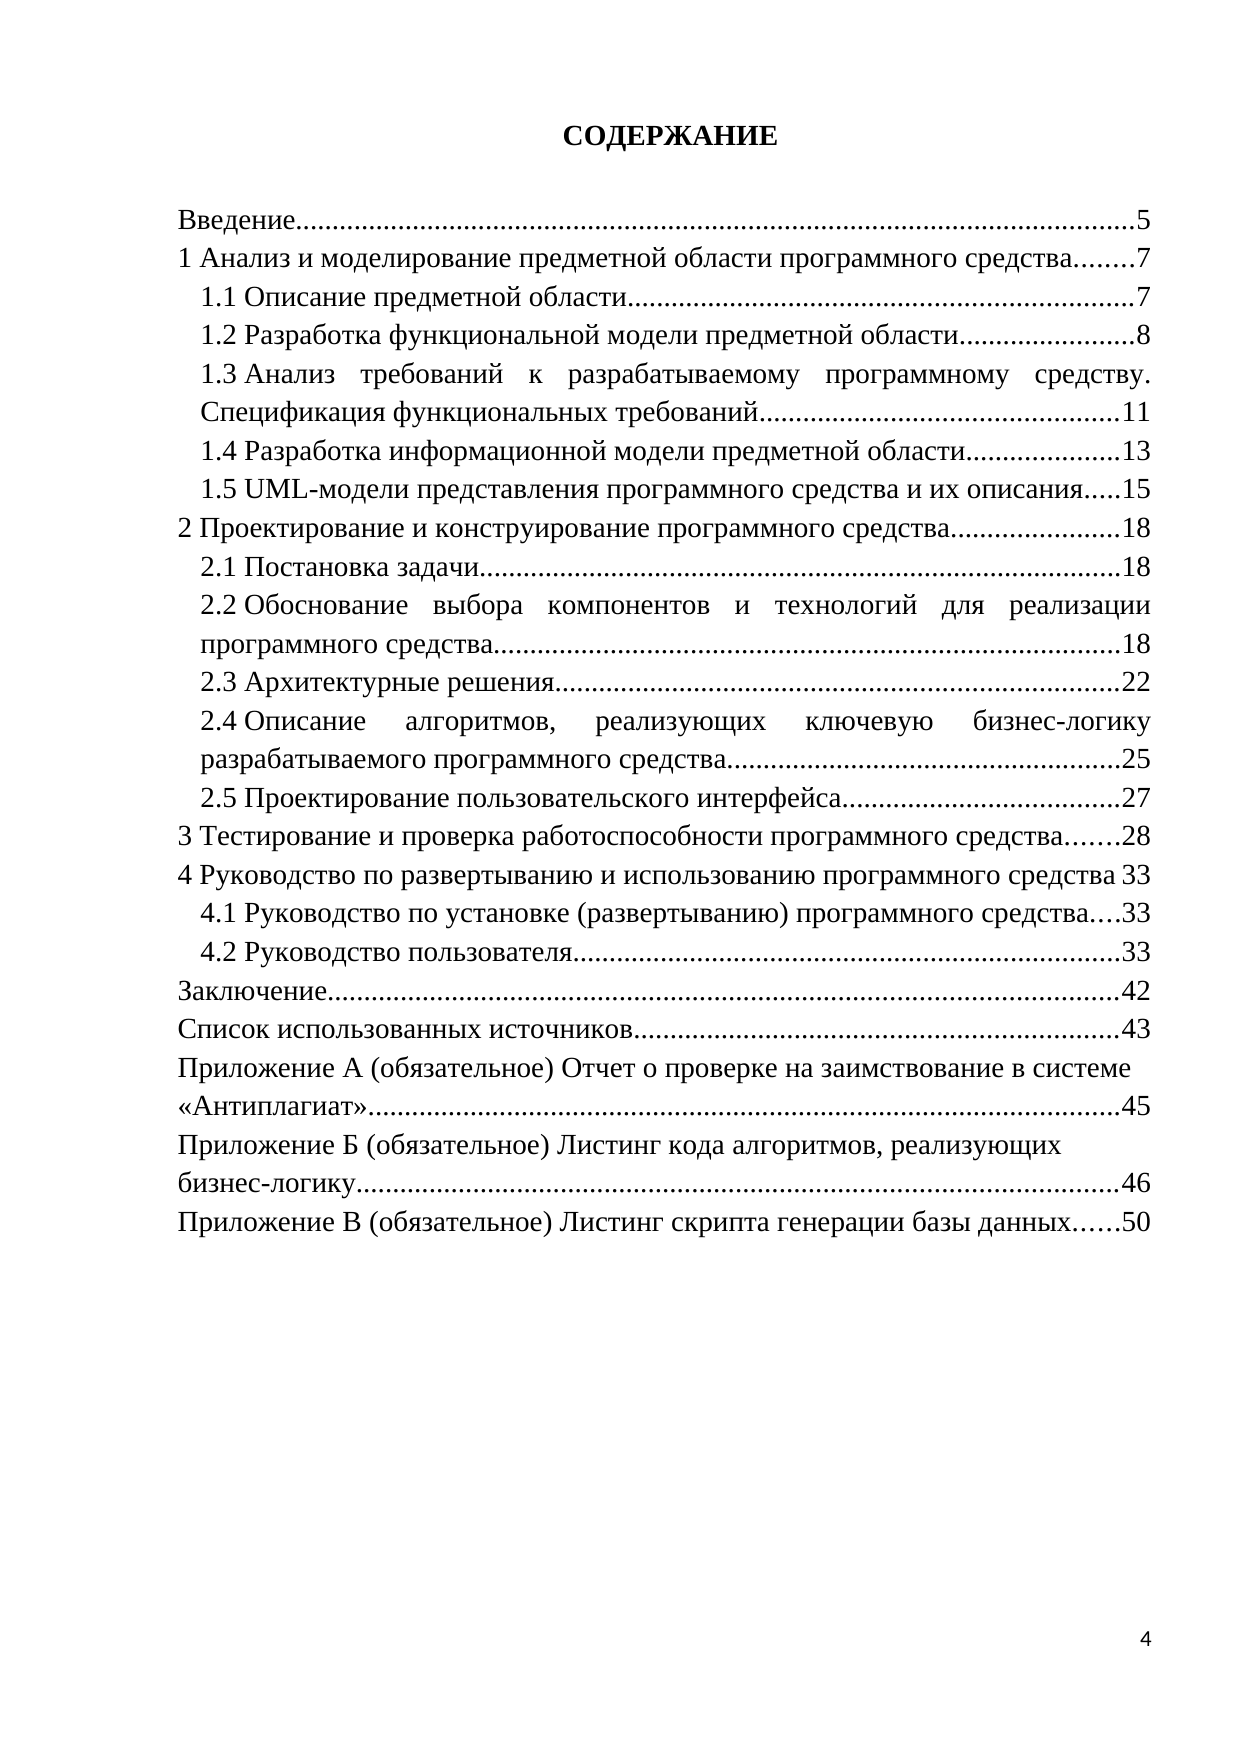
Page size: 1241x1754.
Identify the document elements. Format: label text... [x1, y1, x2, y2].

text СОДЕРЖАНИЕ [177, 118, 1089, 152]
